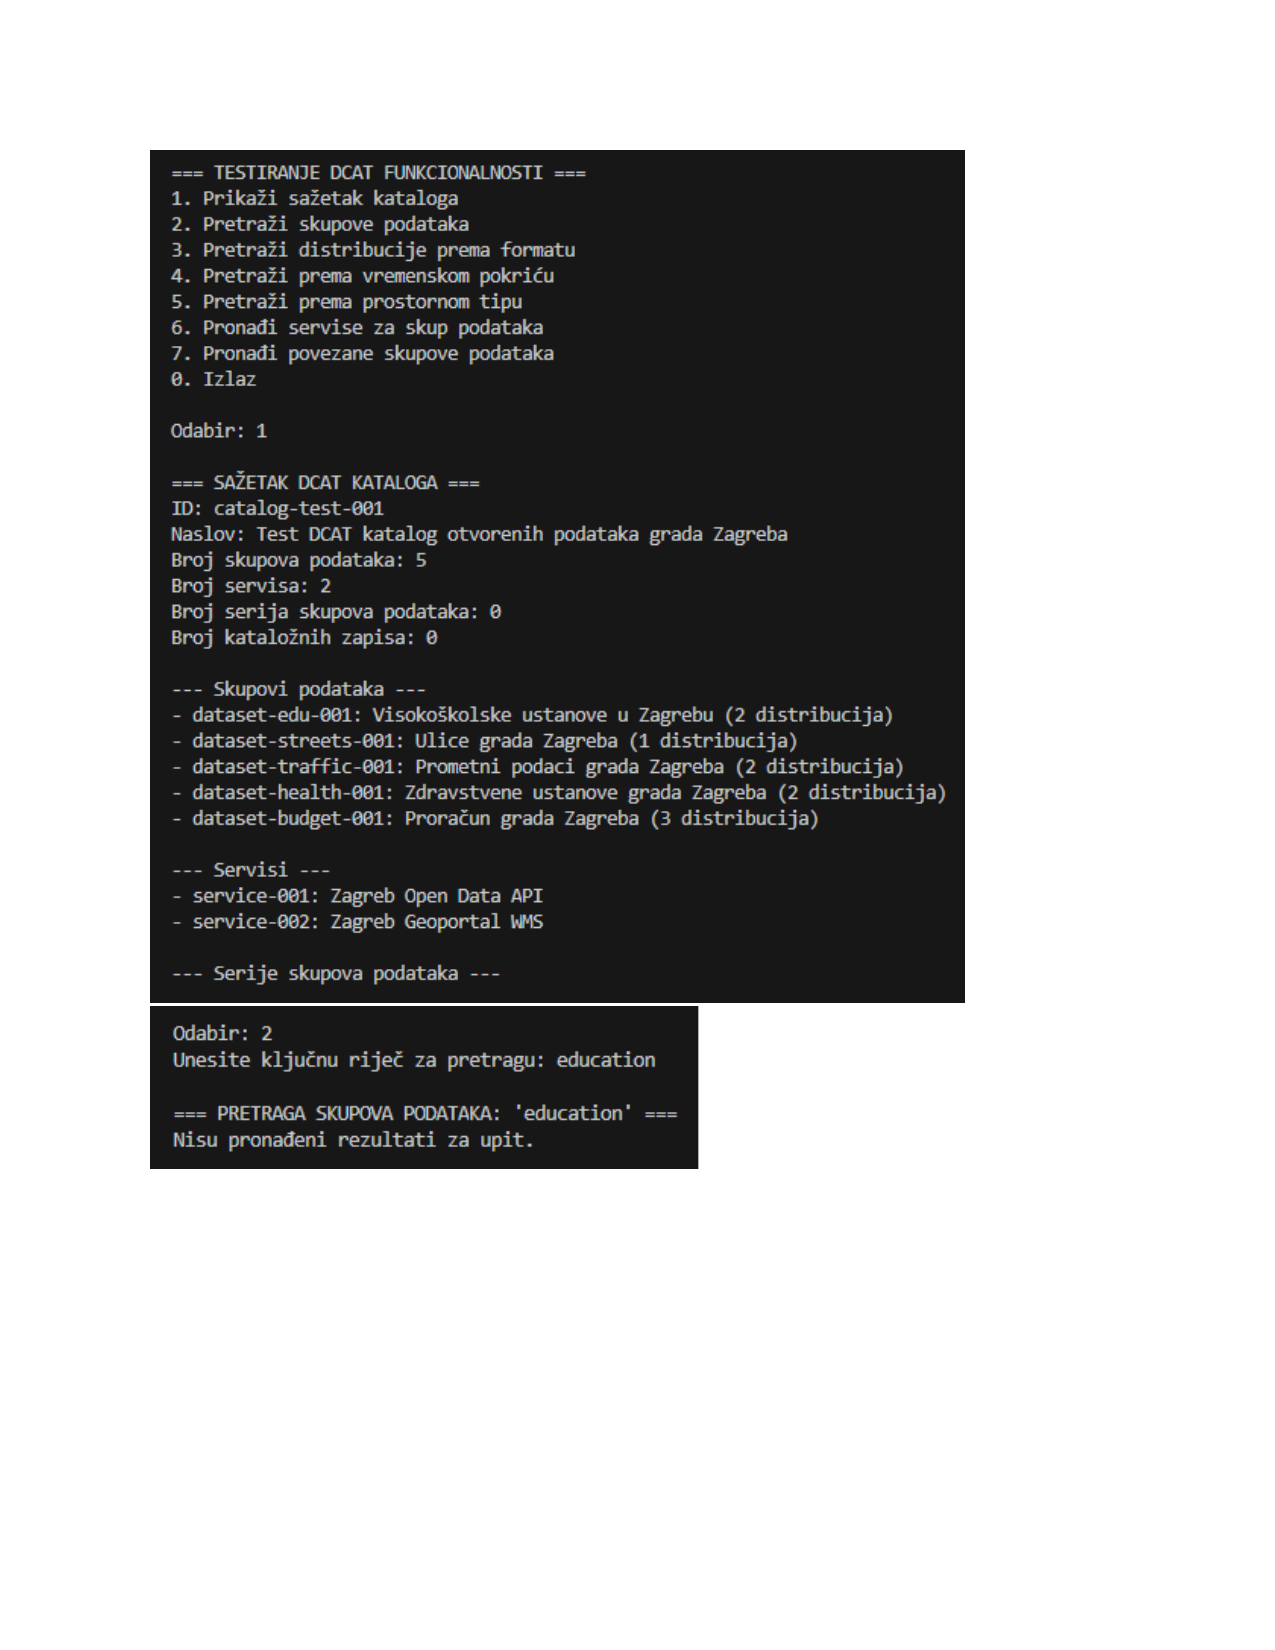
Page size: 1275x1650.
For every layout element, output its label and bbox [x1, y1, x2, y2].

picture [150, 1006, 699, 1169]
picture [150, 150, 965, 1003]
